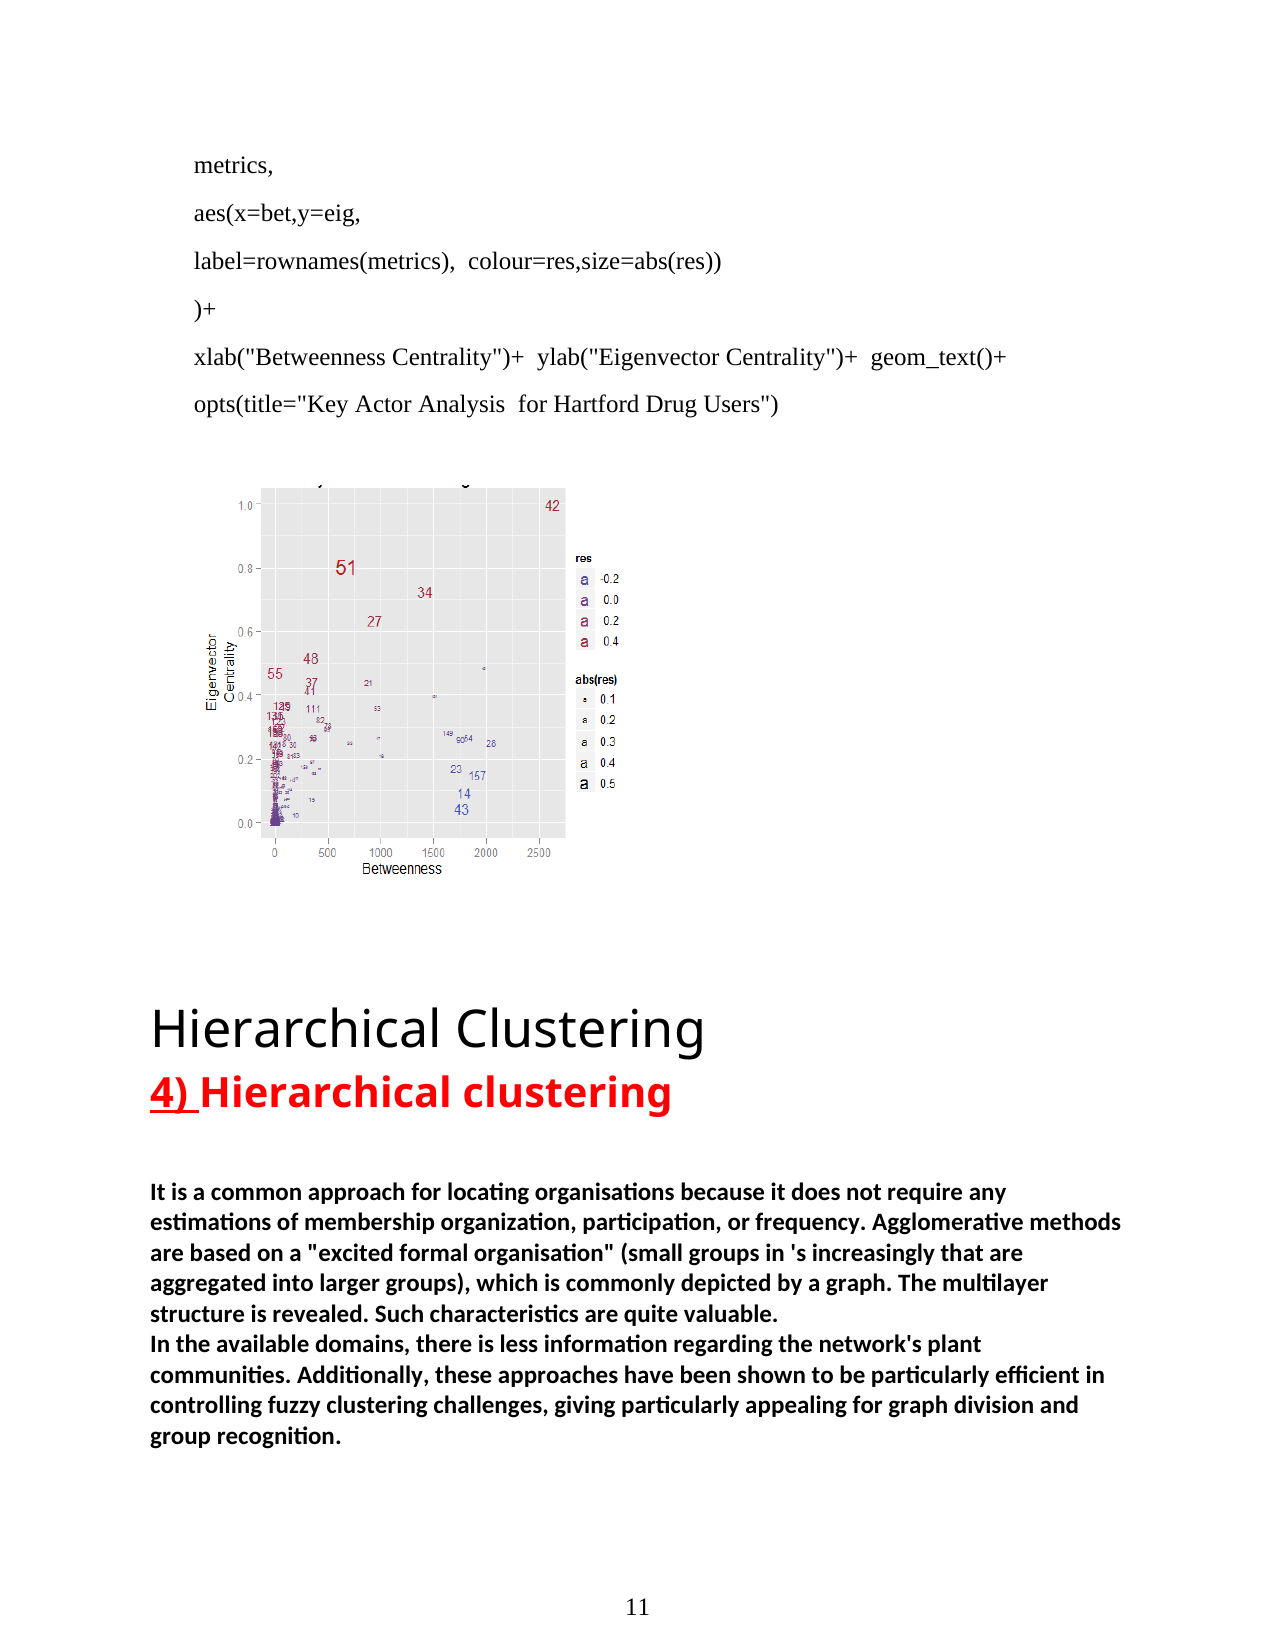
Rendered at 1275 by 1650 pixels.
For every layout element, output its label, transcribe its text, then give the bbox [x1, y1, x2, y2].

text xlab("Betweenness Centrality")+ ylab("Eigenvector Centrality")+ geom_text()+ [194, 342, 1031, 370]
text It is a common approach for locating organisations because it does not require any estimations of membership organization, participation, or frequency. Agglomerative methods are based on a "excited formal organisation" (small groups in 's increasingly that are aggregated into larger groups), which is commonly depicted by a graph. The multilayer structure is revealed. Such characteristics are quite valuable. [150, 1176, 1125, 1328]
text metrics, [194, 150, 1031, 179]
text In the available domains, there is less information regarding the network's plant communities. Additionally, these approaches have been shown to be particularly efficient in controlling fuzzy clustering challenges, giving particularly appealing for graph division and group recognition. [150, 1328, 1125, 1451]
text )+ [194, 294, 1031, 322]
text 4) Hierarchical clustering [150, 1062, 1125, 1119]
picture [193, 485, 643, 880]
text label=rownames(metrics), colour=res,size=abs(res)) [194, 246, 1031, 274]
text Hierarchical Clustering [150, 991, 1125, 1062]
text aes(x=bet,y=eig, [194, 198, 1031, 227]
text opts(title="Key Actor Analysis for Hartford Drug Users") [194, 389, 1031, 418]
